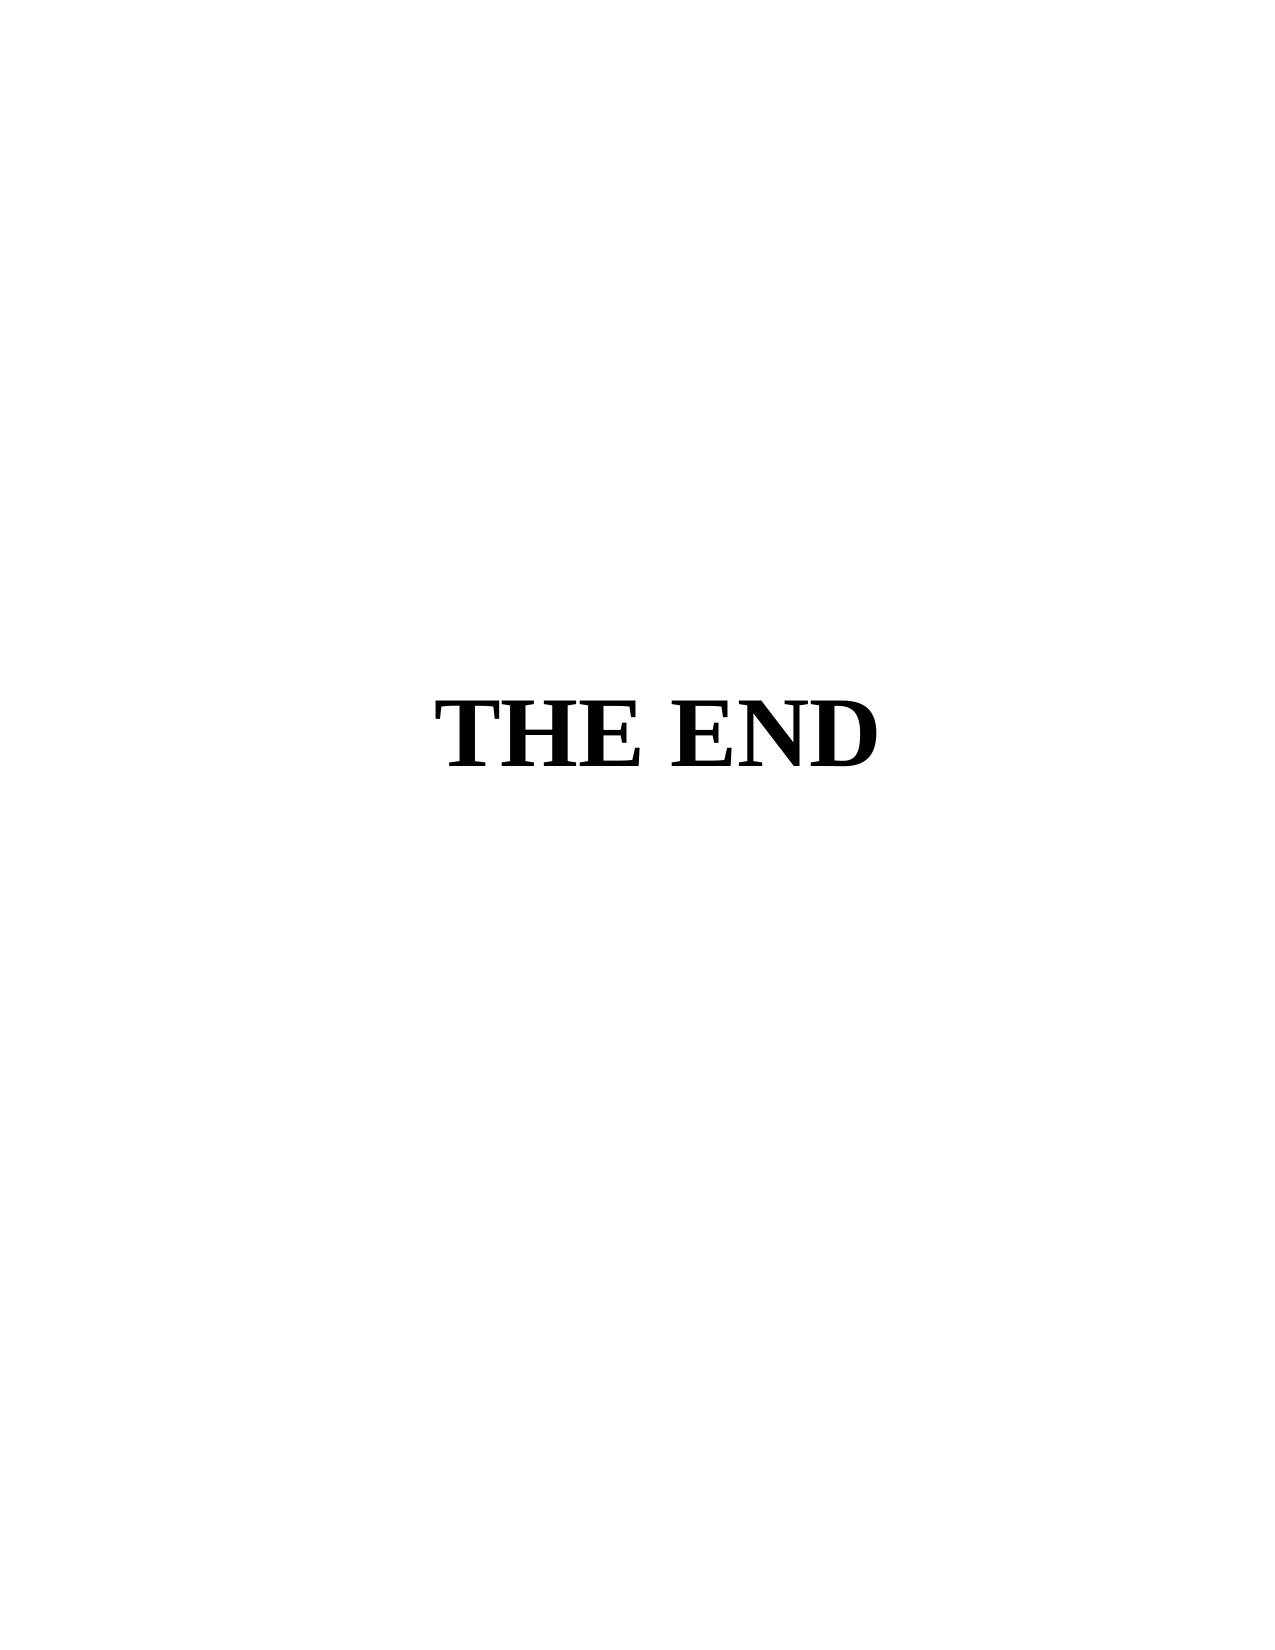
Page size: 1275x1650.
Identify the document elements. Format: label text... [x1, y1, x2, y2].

text THE END [434, 673, 1196, 788]
